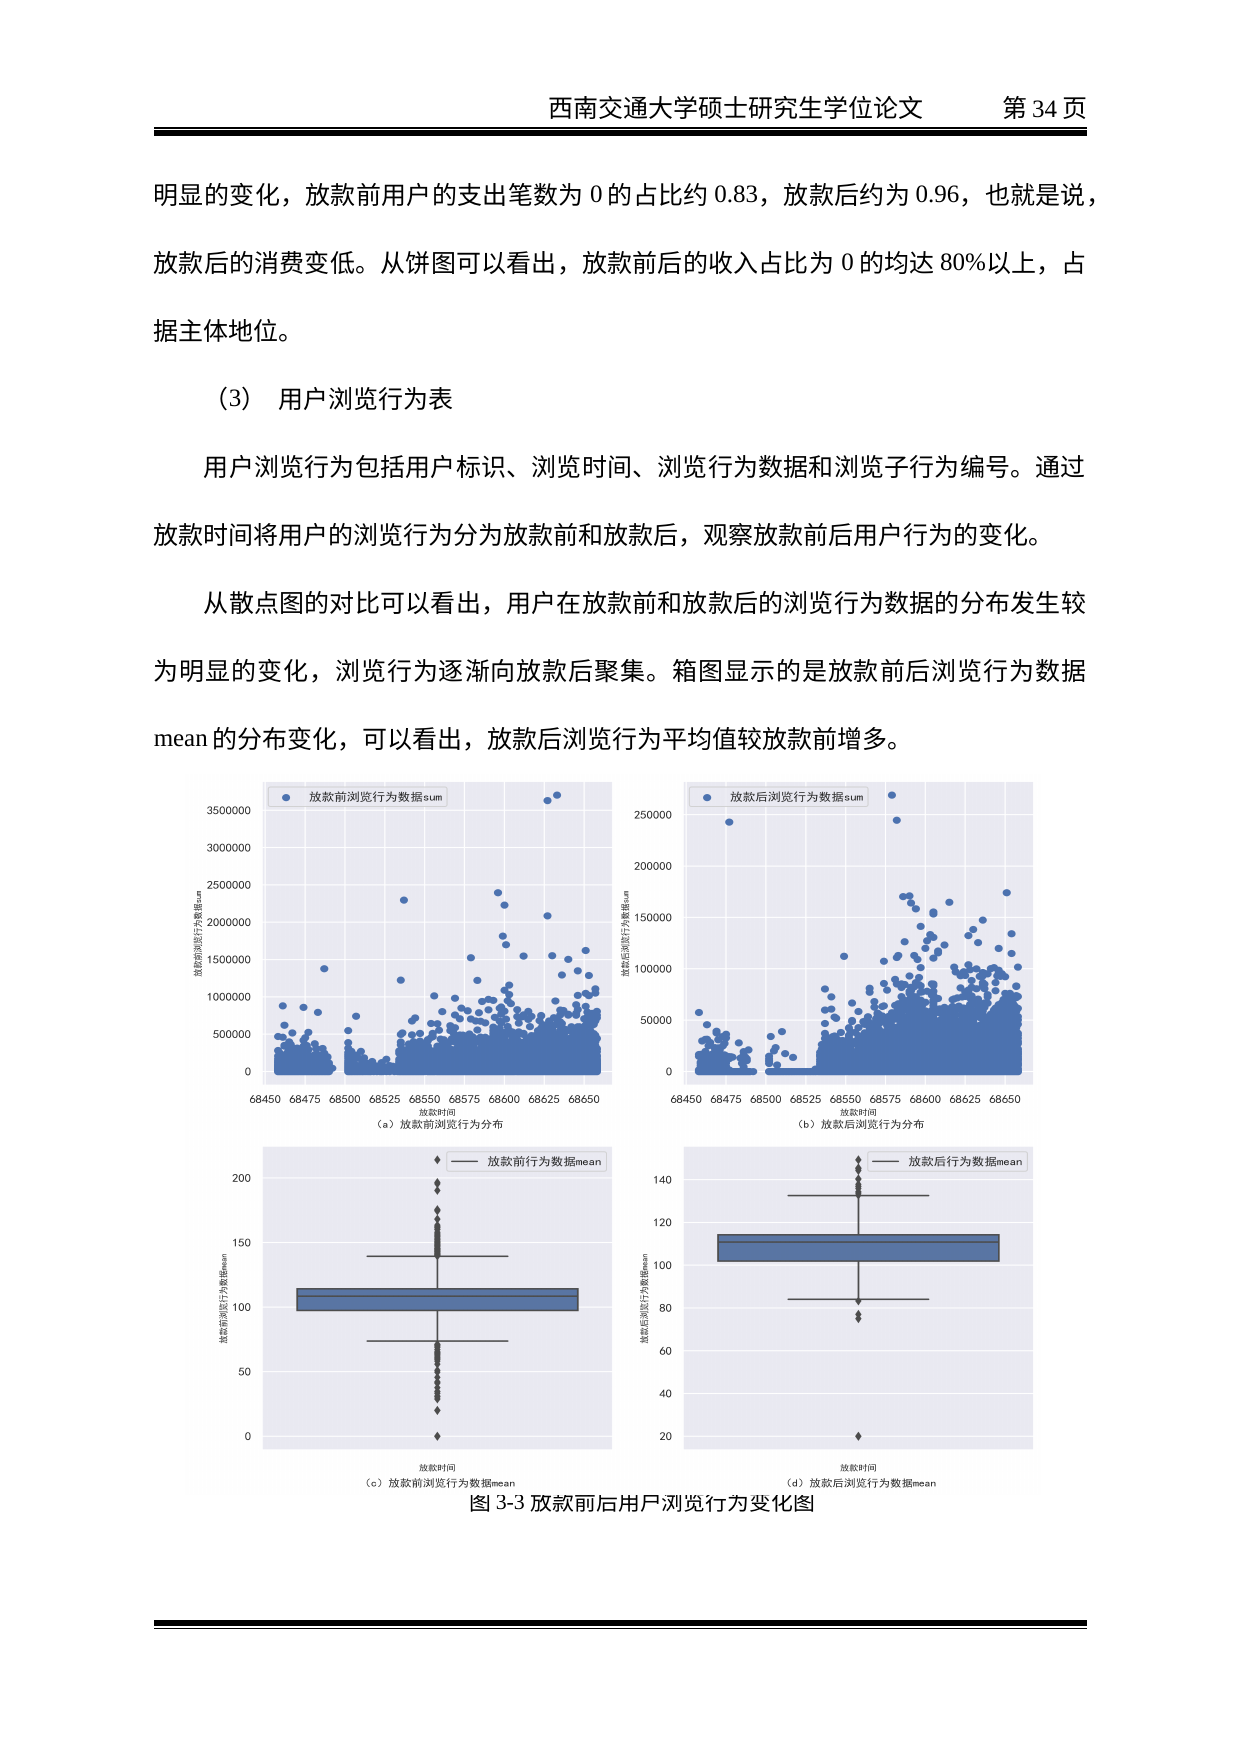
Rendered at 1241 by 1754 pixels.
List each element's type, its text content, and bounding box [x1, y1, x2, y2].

picture [185, 774, 1042, 1495]
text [153, 160, 1087, 364]
text 从散点图的对比可以看出，用户在放款前和放款后的浏览行为数据的分布发生较为明显的变化，浏览行为逐渐向放款后聚集。箱图显示的是放款前后浏览行为数据mean的分布变化，可以看出，放款后浏览行为平均值较放款前增多。 [153, 567, 1087, 771]
list 用户浏览行为表 [203, 364, 1087, 432]
text 用户浏览行为包括用户标识、浏览时间、浏览行为数据和浏览子行为编号。通过放款时间将用户的浏览行为分为放款前和放款后，观察放款前后用户行为的变化。 [153, 432, 1087, 567]
text 图3-3 放款前后用户浏览行为变化图 [153, 1484, 1087, 1518]
